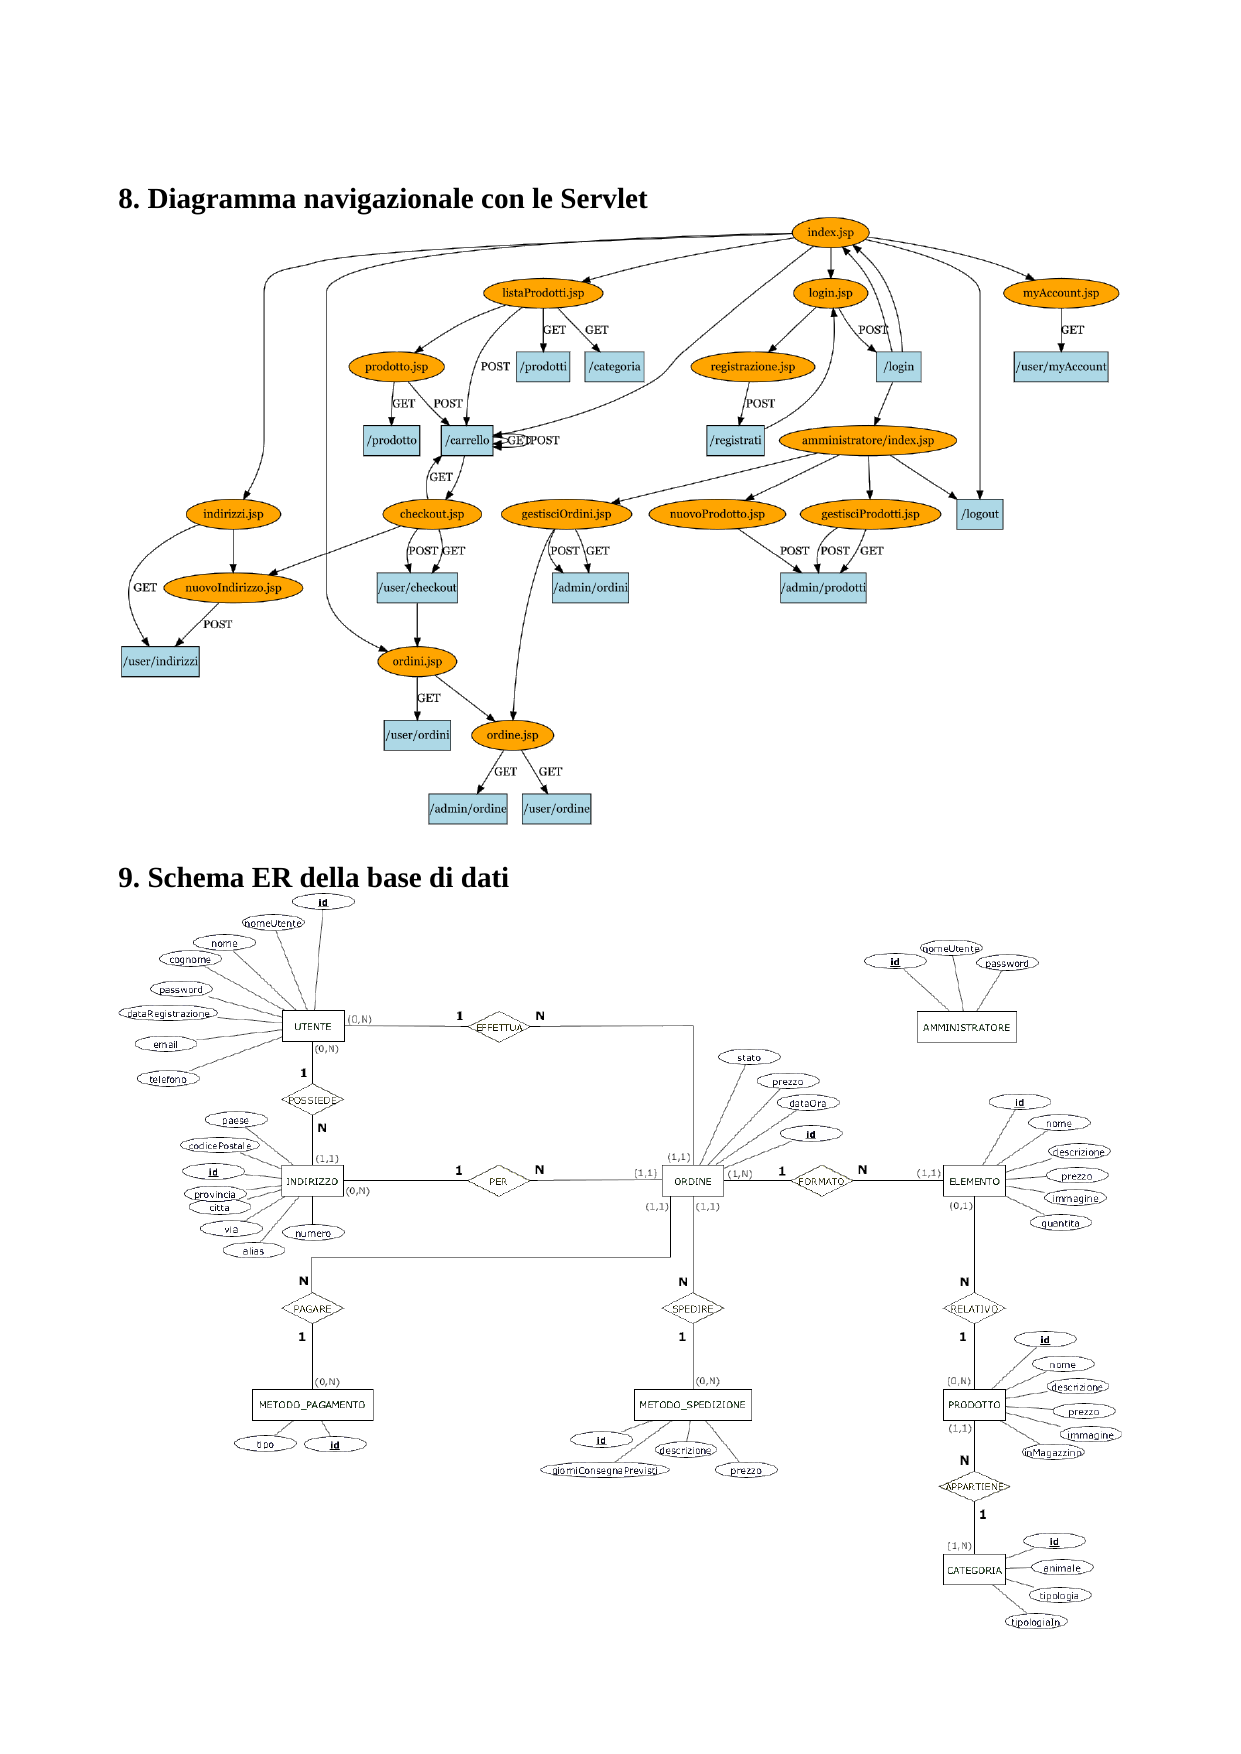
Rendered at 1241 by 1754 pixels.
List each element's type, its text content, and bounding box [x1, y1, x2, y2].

picture [118, 893, 1122, 1629]
subtitle 8. Diagramma navigazionale con le Servlet [118, 181, 1122, 214]
subtitle 9. Schema ER della base di dati [118, 860, 1122, 893]
picture [118, 214, 1122, 827]
